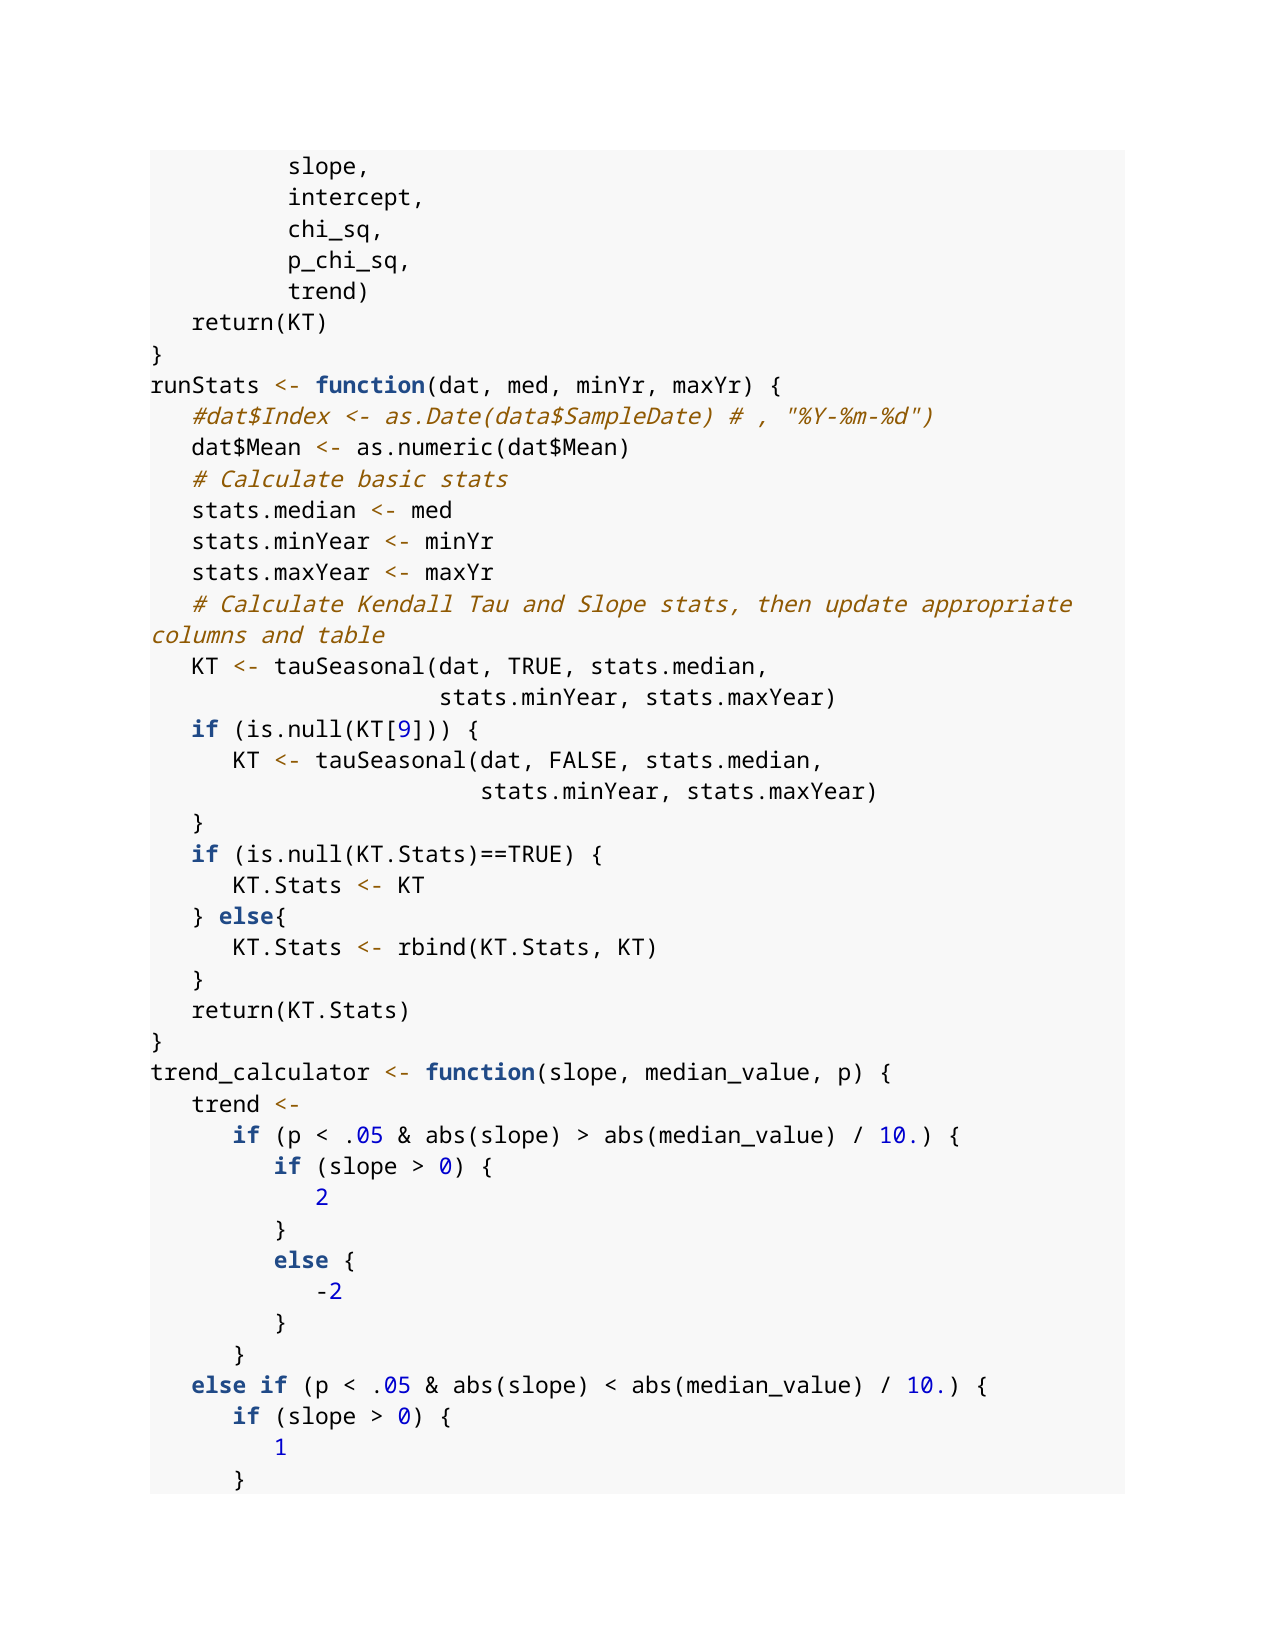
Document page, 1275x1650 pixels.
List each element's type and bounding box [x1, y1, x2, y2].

text [150, 150, 1125, 1494]
